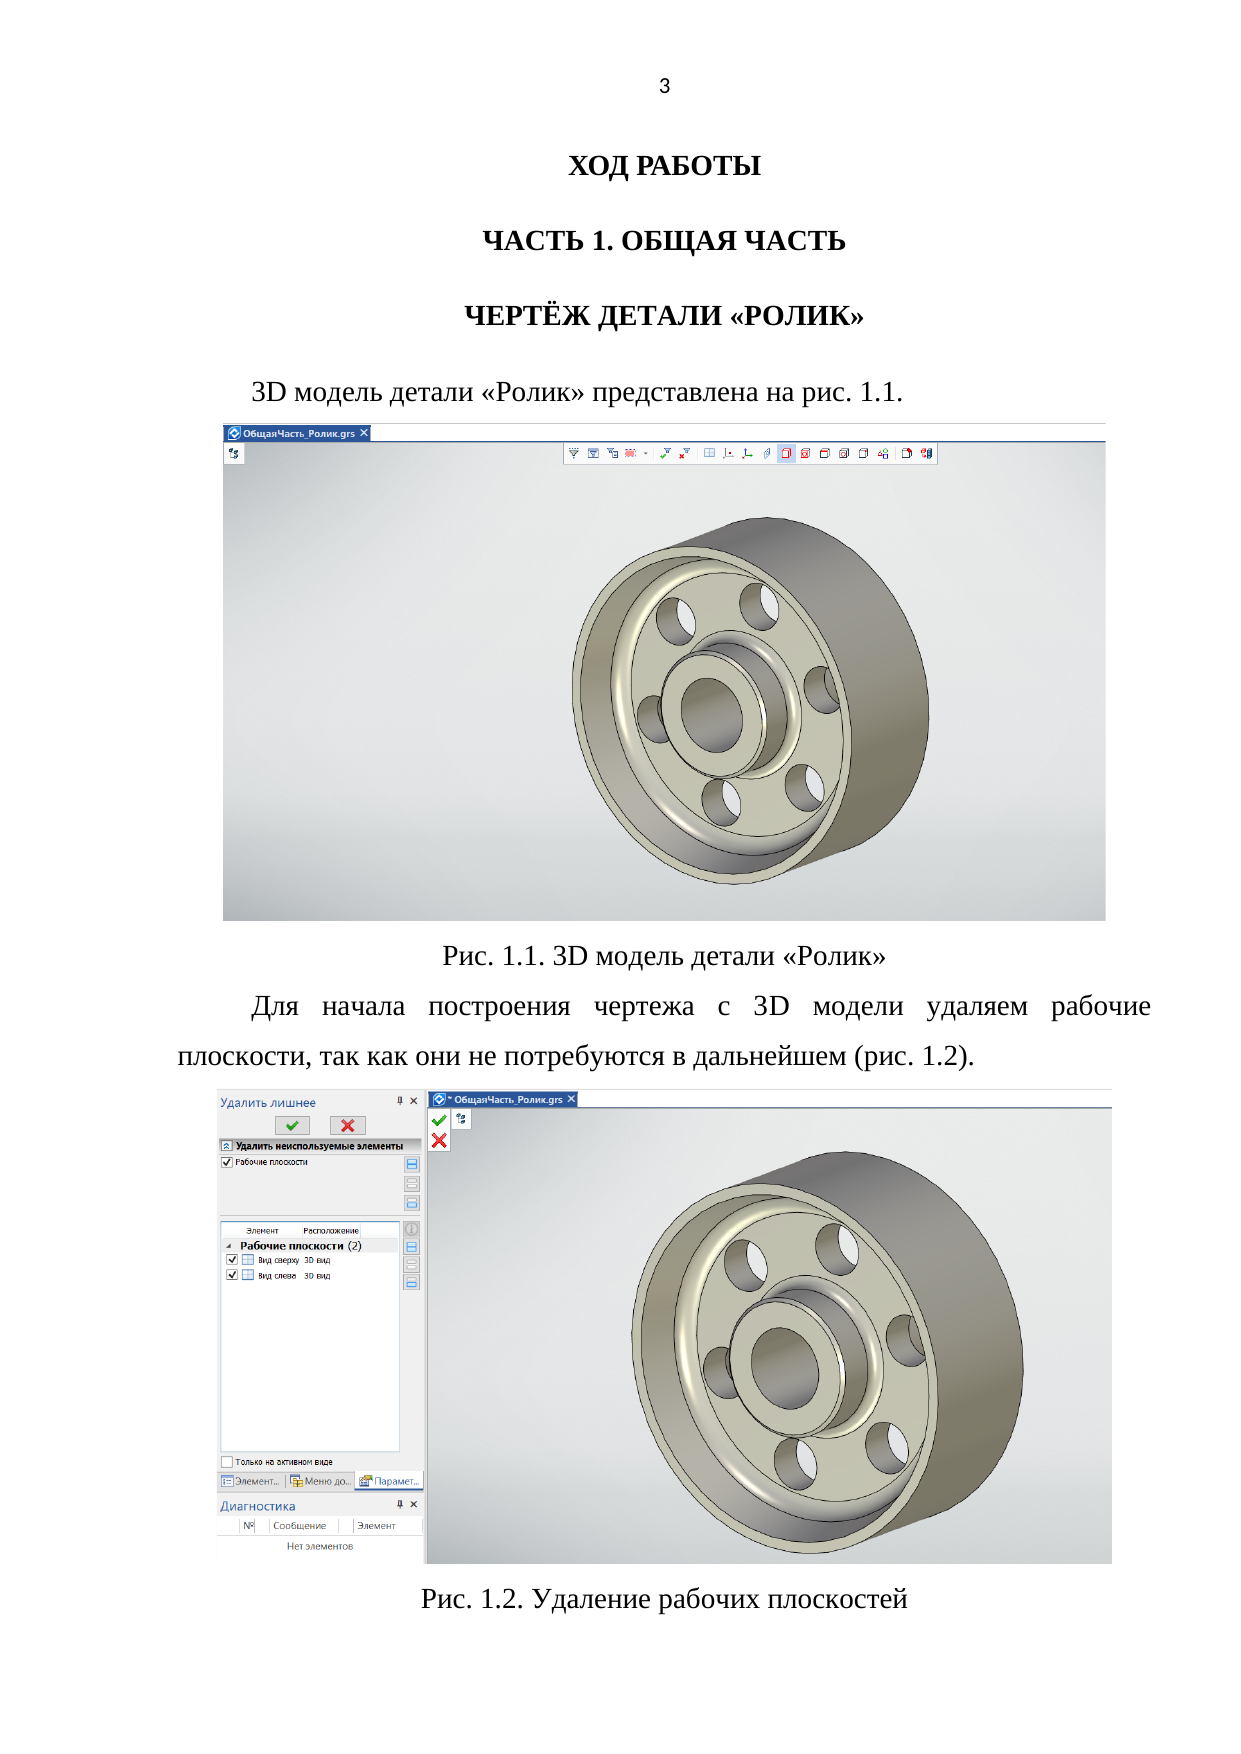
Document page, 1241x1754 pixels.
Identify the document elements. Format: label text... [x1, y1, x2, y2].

subtitle ЧЕРТЁЖ ДЕТАЛИ «РОЛИК» [177, 298, 1152, 332]
subtitle ХОД РАБОТЫ [177, 148, 1152, 181]
text 3D модель детали «Ролик» представлена на рис. 1.1. [177, 374, 1152, 407]
picture [216, 1088, 1112, 1564]
text Рис. 1.2. Удаление рабочих плоскостей [177, 1581, 1152, 1614]
subtitle ЧАСТЬ 1. ОБЩАЯ ЧАСТЬ [177, 223, 1152, 257]
text Рис. 1.1. 3D модель детали «Ролик» [177, 938, 1152, 971]
text Для начала построения чертежа с 3D модели удаляем рабочие плоскости, так как они не потребуются в дальнейшем (рис. 1.2). [177, 988, 1152, 1072]
picture [223, 423, 1106, 921]
